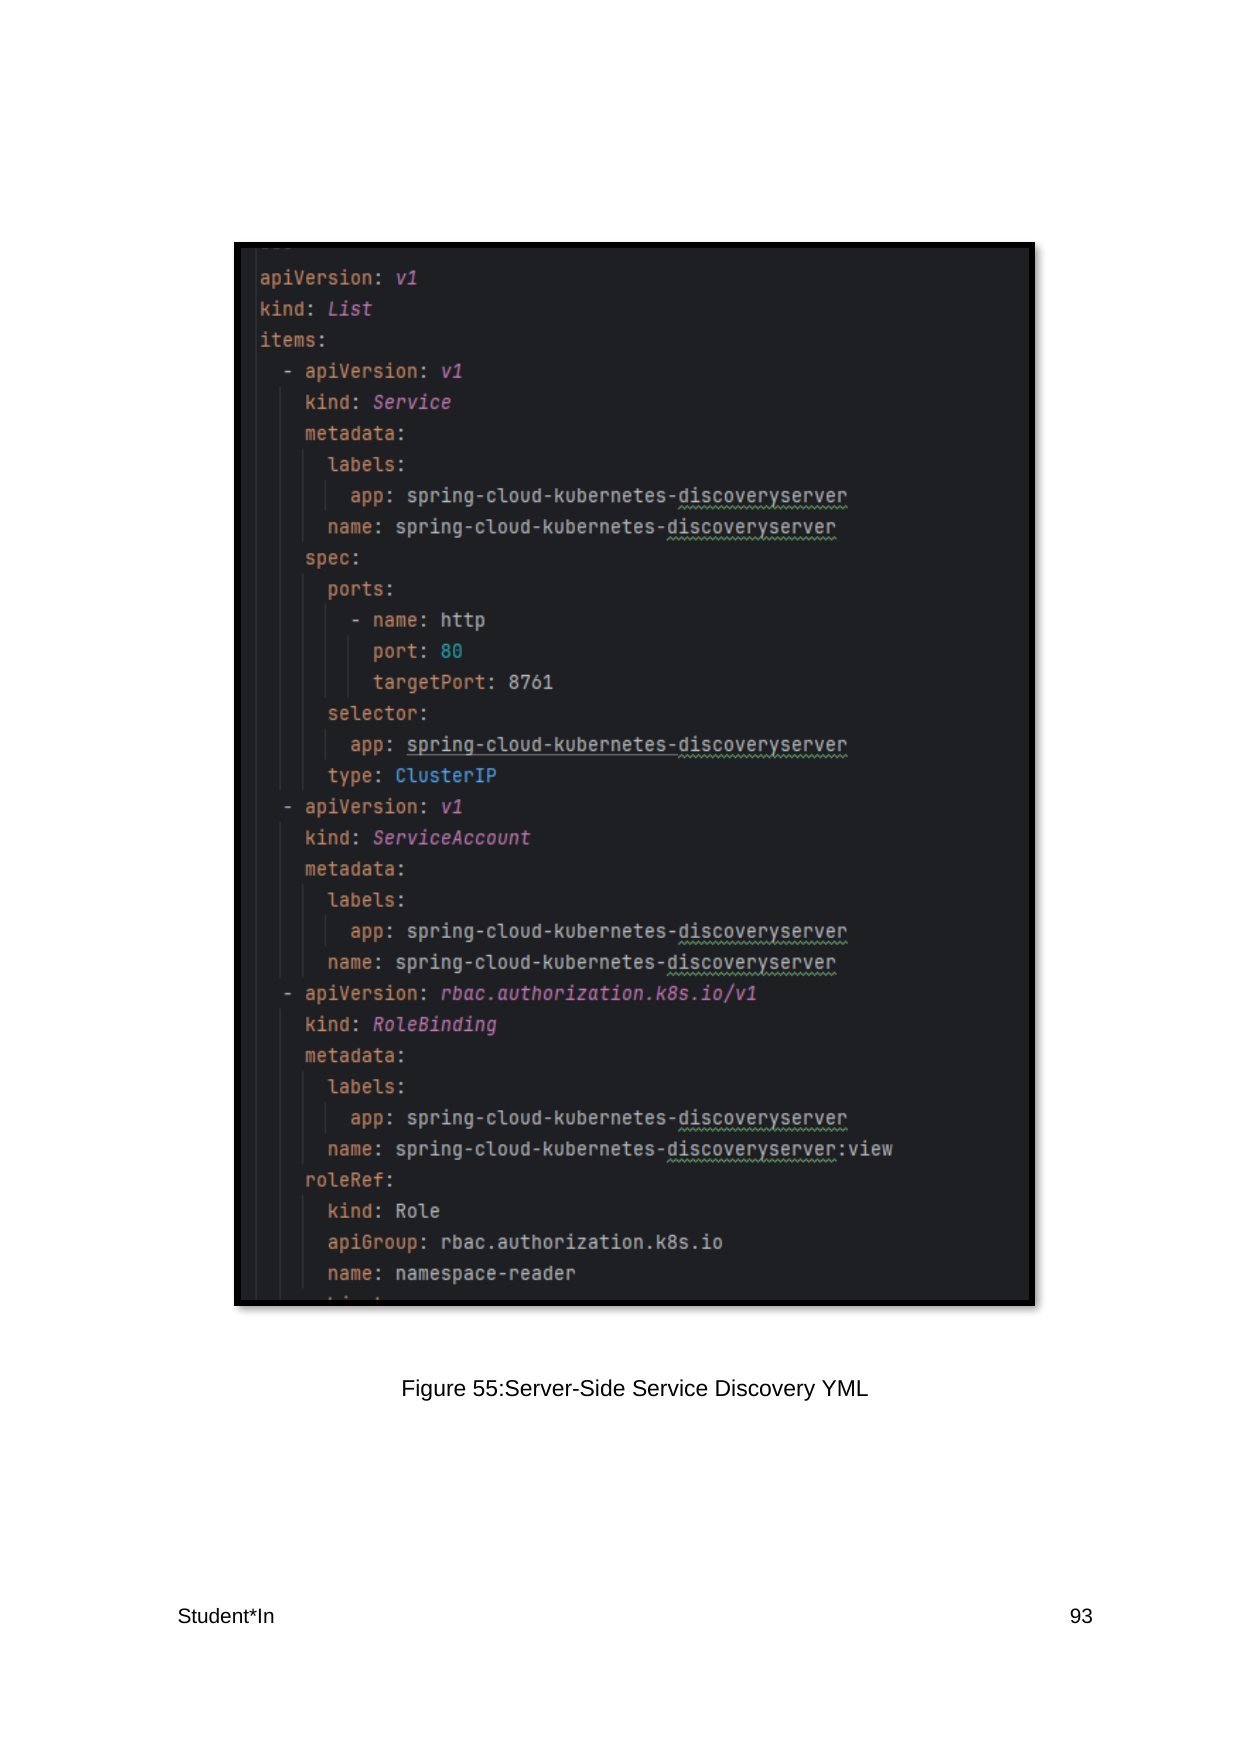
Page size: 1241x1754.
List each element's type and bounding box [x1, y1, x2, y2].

picture [241, 248, 1029, 1300]
